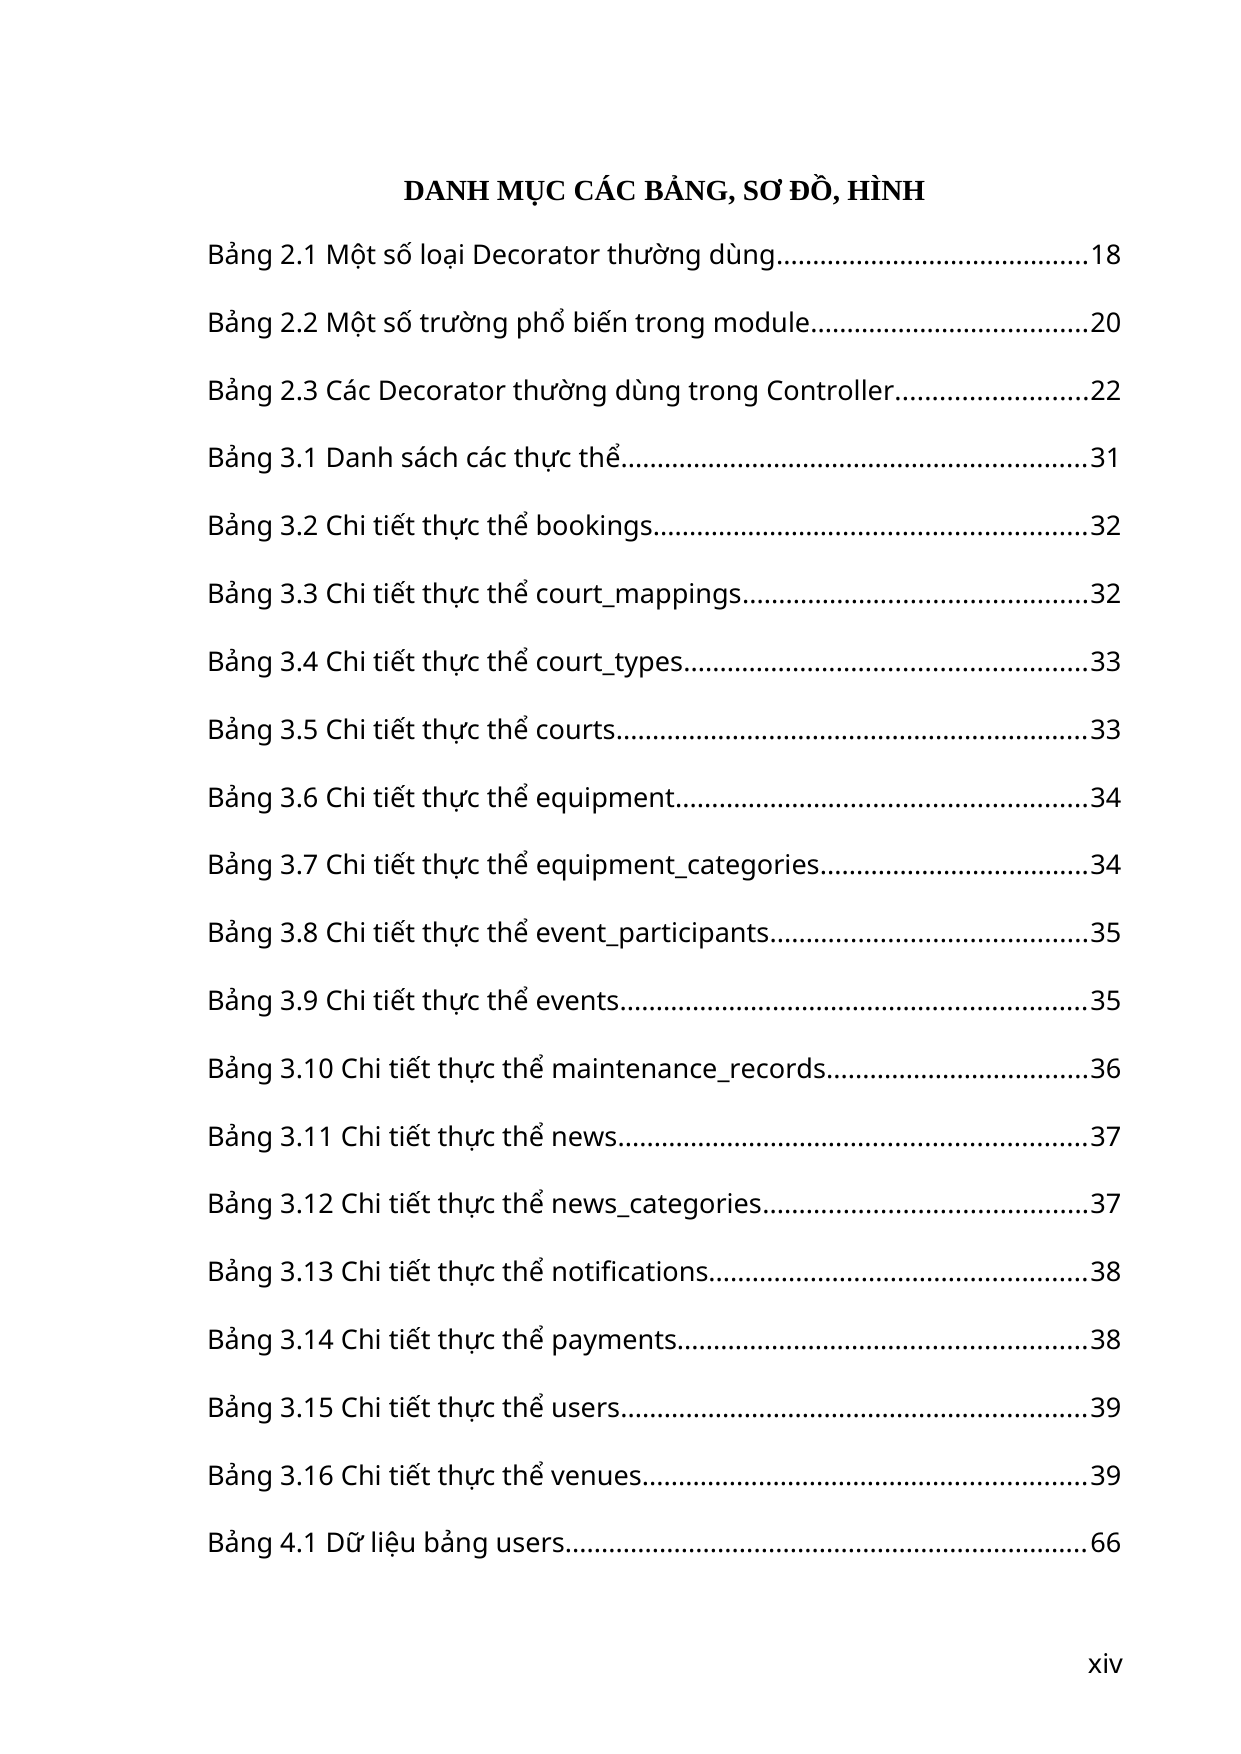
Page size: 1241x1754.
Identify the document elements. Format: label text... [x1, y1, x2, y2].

text Bảng 3.8 Chi tiết thực thể event_participants 35 [207, 914, 1122, 951]
text Bảng 3.10 Chi tiết thực thể maintenance_records 36 [207, 1049, 1122, 1086]
text Bảng 2.1 Một số loại Decorator thường dùng 18 [207, 236, 1122, 272]
text Bảng 3.15 Chi tiết thực thể users 39 [207, 1388, 1122, 1425]
text Bảng 4.1 Dữ liệu bảng users 66 [207, 1524, 1122, 1561]
text Bảng 3.9 Chi tiết thực thể events 35 [207, 981, 1122, 1018]
text Bảng 2.2 Một số trường phổ biến trong module 20 [207, 303, 1122, 340]
text Bảng 3.14 Chi tiết thực thể payments 38 [207, 1321, 1122, 1357]
text Bảng 3.6 Chi tiết thực thể equipment 34 [207, 778, 1122, 815]
text Bảng 3.5 Chi tiết thực thể courts 33 [207, 710, 1122, 747]
text Bảng 3.13 Chi tiết thực thể notifications 38 [207, 1253, 1122, 1289]
text Bảng 2.3 Các Decorator thường dùng trong Controller 22 [207, 371, 1122, 408]
text Bảng 3.11 Chi tiết thực thể news 37 [207, 1117, 1122, 1154]
text Bảng 3.4 Chi tiết thực thể court_types 33 [207, 642, 1122, 679]
text DANH MỤC CÁC BẢNG, SƠ ĐỒ, HÌNH [207, 173, 1122, 206]
text Bảng 3.16 Chi tiết thực thể venues 39 [207, 1456, 1122, 1493]
text Bảng 3.1 Danh sách các thực thể 31 [207, 439, 1122, 476]
text Bảng 3.3 Chi tiết thực thể court_mappings 32 [207, 574, 1122, 611]
text Bảng 3.2 Chi tiết thực thể bookings 32 [207, 507, 1122, 544]
text Bảng 3.12 Chi tiết thực thể news_categories 37 [207, 1185, 1122, 1222]
text Bảng 3.7 Chi tiết thực thể equipment_categories 34 [207, 846, 1122, 883]
